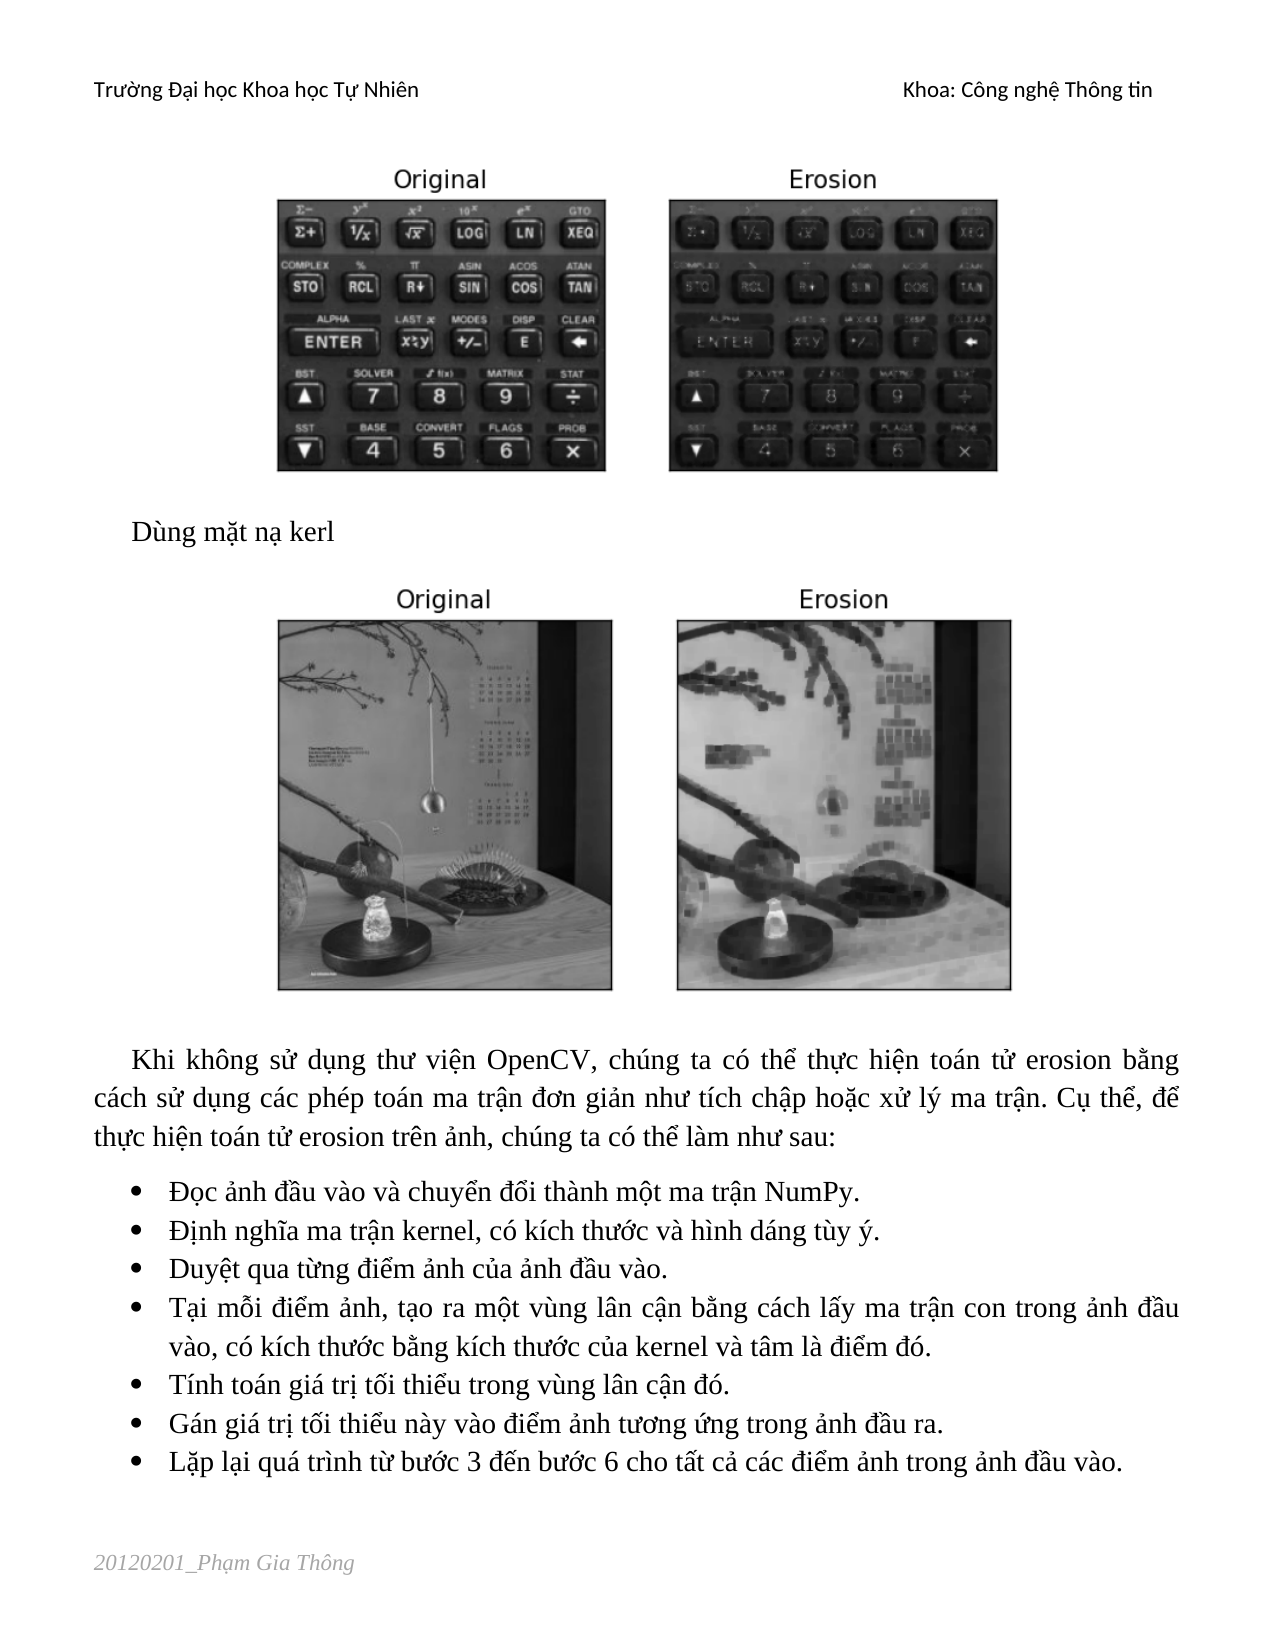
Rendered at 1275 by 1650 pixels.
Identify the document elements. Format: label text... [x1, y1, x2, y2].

list Tính toán giá trị tối thiểu trong vùng lân cận đó. [131, 1367, 1181, 1401]
list Tại mỗi điểm ảnh, tạo ra một vùng lân cận bằng cách lấy ma trận con trong ảnh đầu vào, có kích thước bằng kích thước của kernel và tâm là điểm đó. [131, 1290, 1181, 1362]
list Đọc ảnh đầu vào và chuyển đổi thành một ma trận NumPy. [131, 1174, 1181, 1208]
text Khi không sử dụng thư viện OpenCV, chúng ta có thể thực hiện toán tử erosion bằng cách sử dụng các phép toán ma trận đơn giản như tích chập hoặc xử lý ma trận. Cụ thể, để thực hiện toán tử erosion trên ảnh, chúng ta có thể làm như sau: [94, 1042, 1181, 1152]
picture [251, 152, 1024, 505]
picture [251, 567, 1036, 1027]
list Duyệt qua từng điểm ảnh của ảnh đầu vào. [131, 1251, 1181, 1285]
list Gán giá trị tối thiểu này vào điểm ảnh tương ứng trong ảnh đầu ra. [131, 1406, 1181, 1439]
list Lặp lại quá trình từ bước 3 đến bước 6 cho tất cả các điểm ảnh trong ảnh đầu vào. [131, 1444, 1181, 1478]
text Dùng mặt nạ kerl [94, 514, 1181, 547]
list Định nghĩa ma trận kernel, có kích thước và hình dáng tùy ý. [131, 1213, 1181, 1246]
